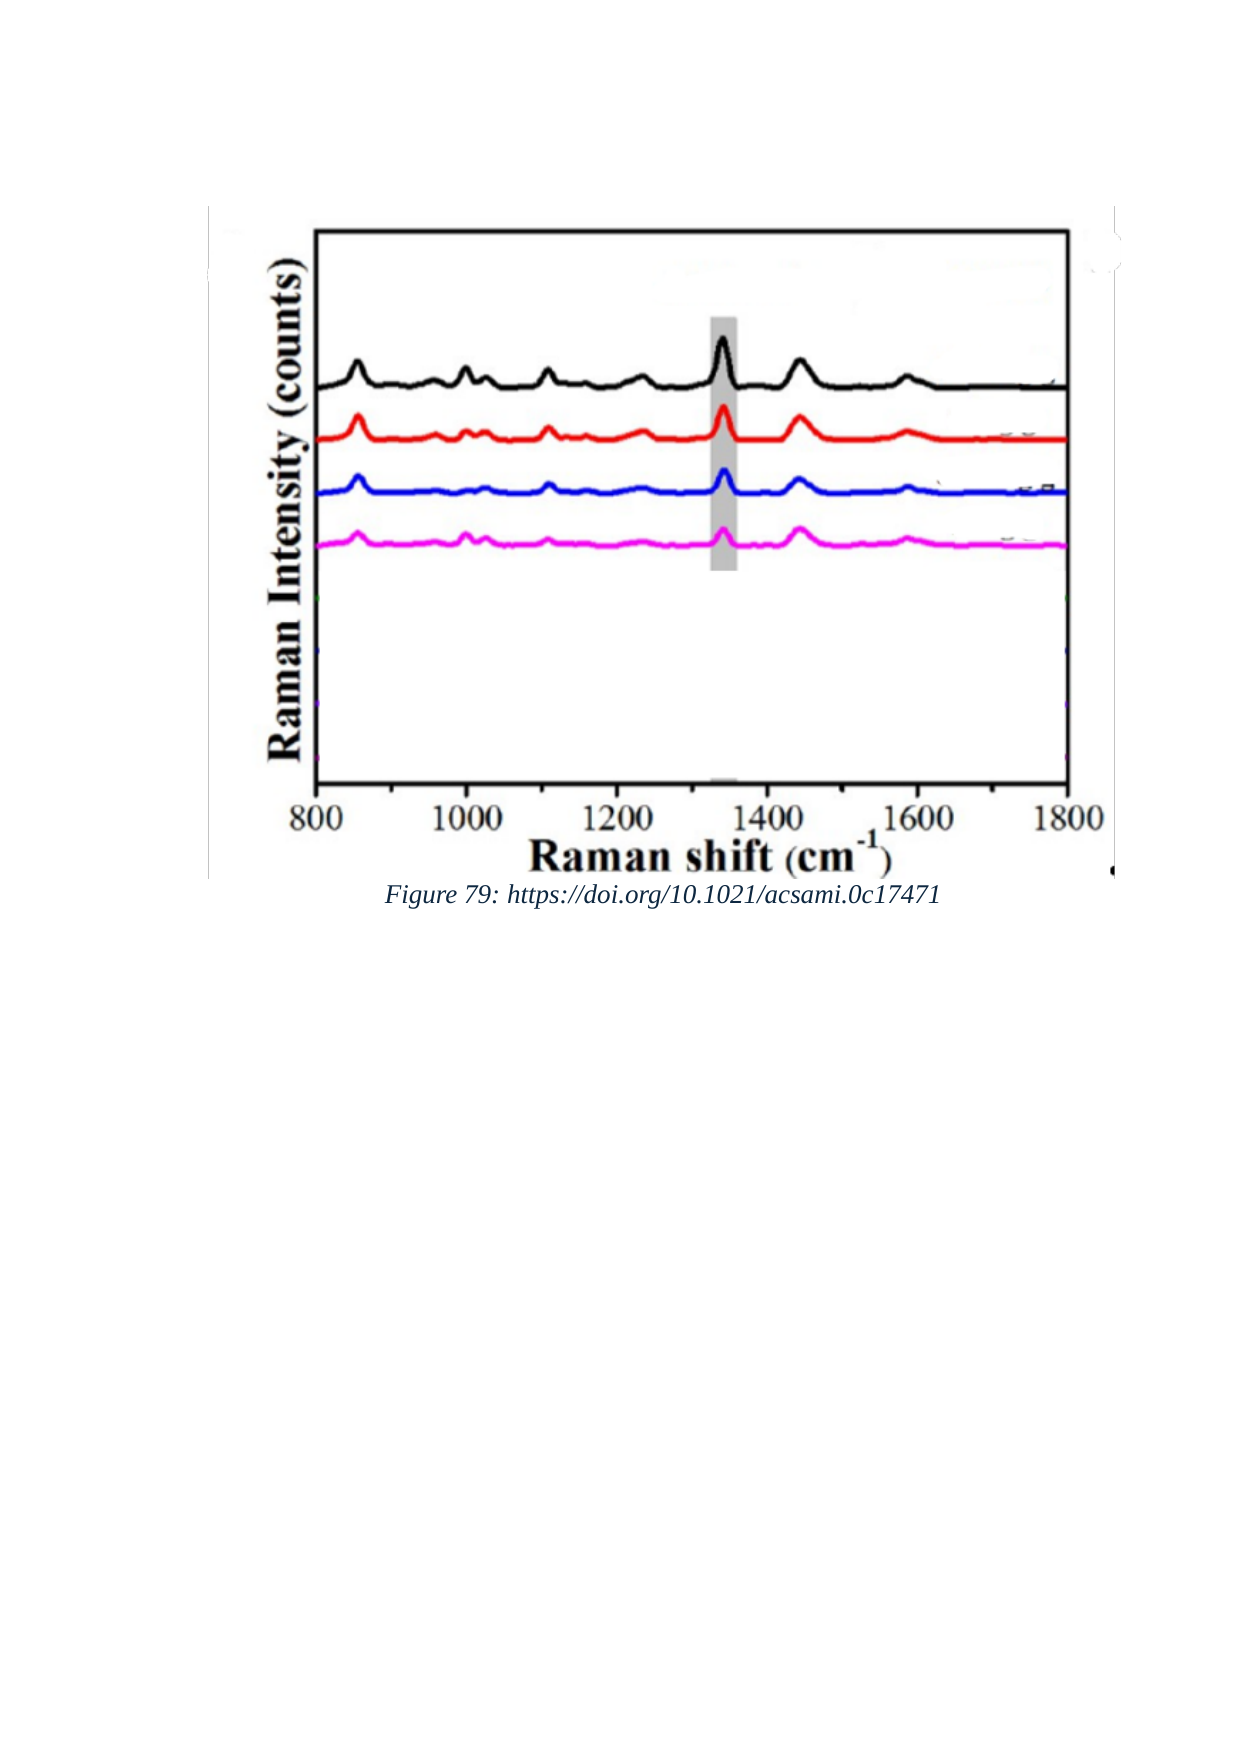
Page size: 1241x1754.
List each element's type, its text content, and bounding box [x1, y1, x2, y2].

text Figure 79: https://doi.org/10.1021/acsami.0c17471 [207, 879, 1122, 909]
picture [206, 206, 1122, 879]
